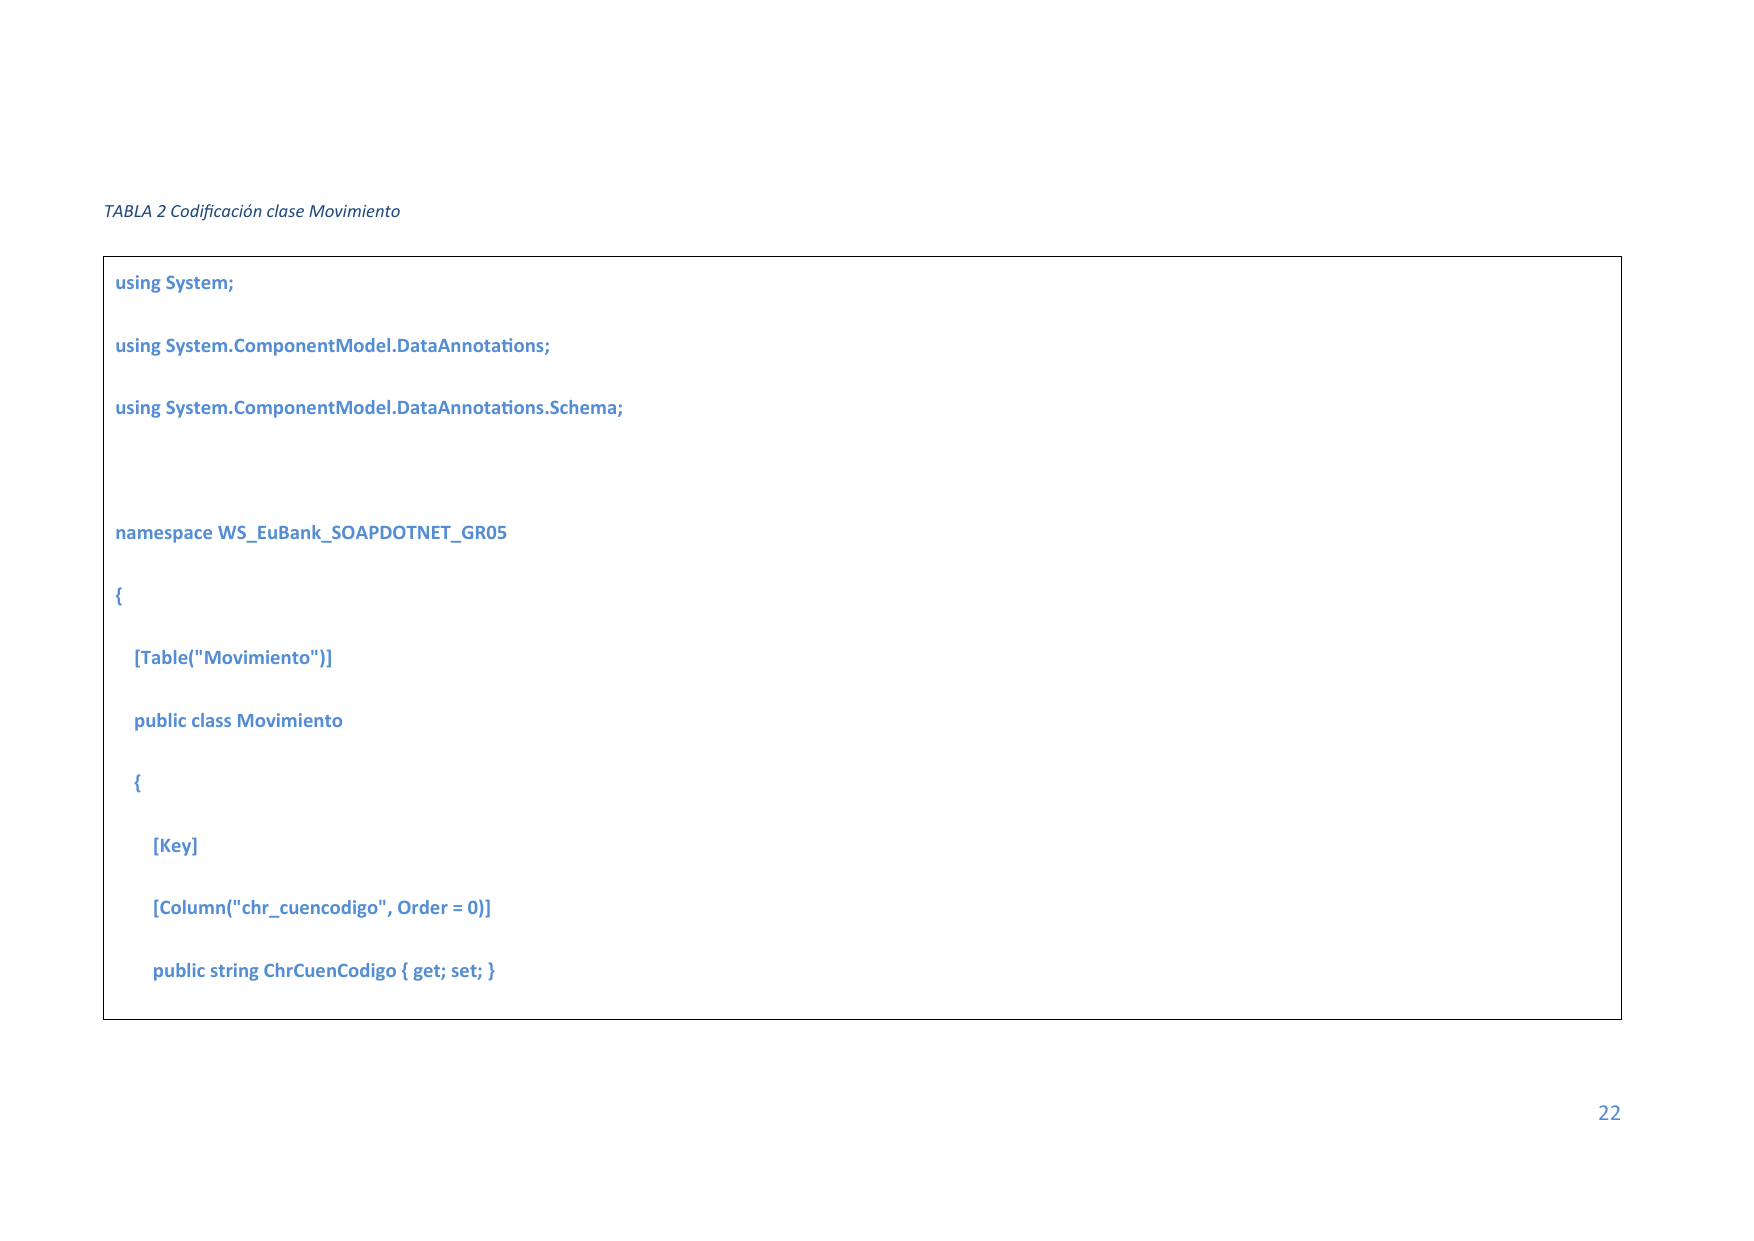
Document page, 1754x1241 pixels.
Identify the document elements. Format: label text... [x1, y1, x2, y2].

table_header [104, 257, 1621, 1019]
text TABLA 2 Codificación clase Movimiento [103, 199, 1621, 222]
